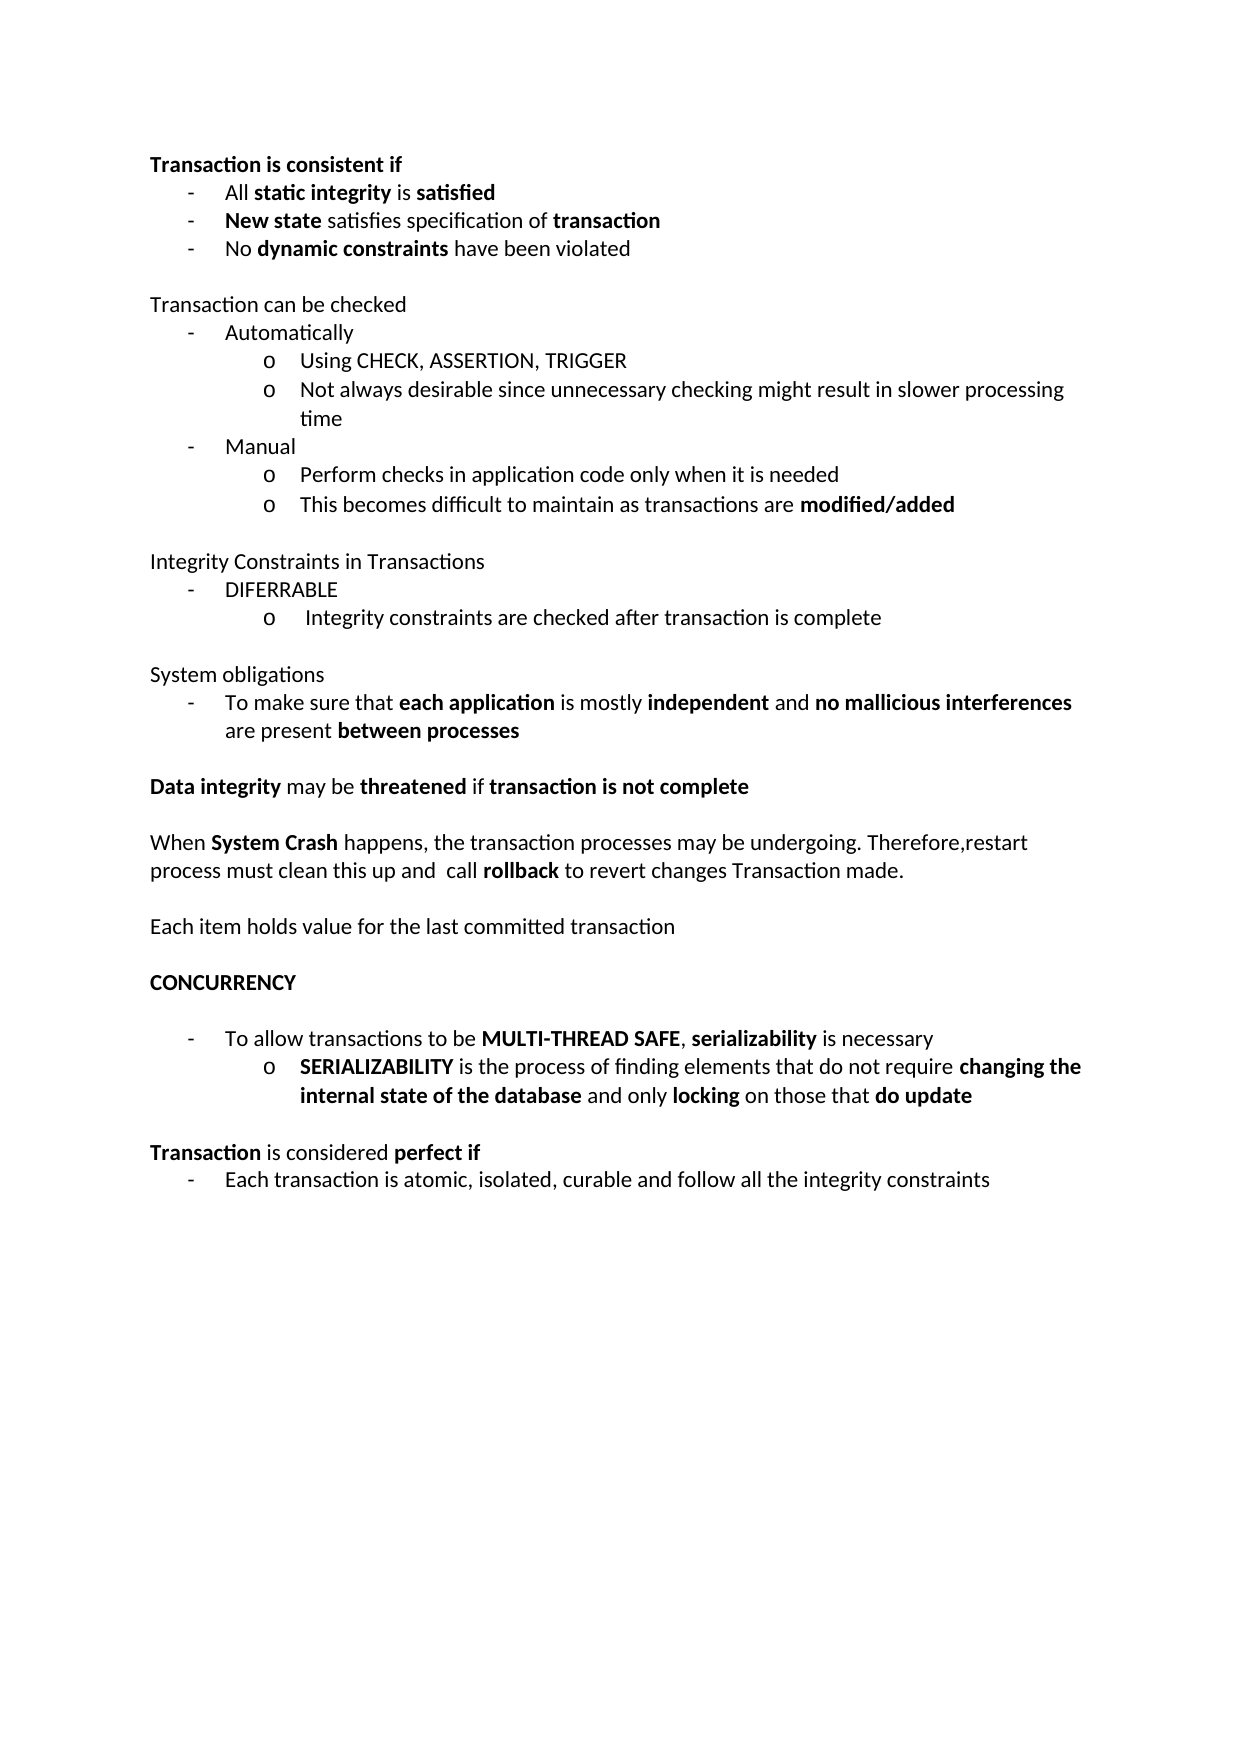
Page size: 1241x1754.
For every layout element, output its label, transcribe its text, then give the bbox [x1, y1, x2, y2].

list To allow transactions to be MULTI-THREAD SAFE, serializability is necessary [187, 1024, 1090, 1052]
text Transaction is consistent if [150, 150, 1090, 178]
list Automatically [187, 318, 1090, 346]
list This becomes difficult to maintain as transactions are modified/added [262, 490, 1090, 519]
list DIFERRABLE [187, 575, 1090, 603]
list Perform checks in application code only when it is needed [262, 461, 1090, 490]
text Data integrity may be threatened if transaction is not complete [150, 772, 1090, 800]
list Using CHECK, ASSERTION, TRIGGER [262, 346, 1090, 375]
list New state satisfies specification of transaction [187, 206, 1090, 234]
list Not always desirable since unnecessary checking might result in slower processing time [262, 375, 1090, 432]
text Each item holds value for the last committed transaction [150, 912, 1090, 940]
list SERIALIZABILITY is the process of finding elements that do not require changing the internal state of the database and only locking on those that do update [262, 1052, 1090, 1109]
text Integrity Constraints in Transactions [150, 547, 1090, 575]
list Manual [187, 432, 1090, 461]
text Transaction is considered perfect if [150, 1138, 1090, 1166]
list All static integrity is satisfied [187, 178, 1090, 206]
list Integrity constraints are checked after transaction is complete [262, 603, 1090, 632]
list Each transaction is atomic, isolated, curable and follow all the integrity constraints [187, 1166, 1090, 1194]
text When System Crash happens, the transaction processes may be undergoing. Therefore,restart process must clean this up and call rollback to revert changes Transaction made. [150, 828, 1090, 884]
text CONCURRENCY [150, 968, 1090, 996]
list To make sure that each application is mostly independent and no mallicious interferences are present between processes [187, 688, 1090, 744]
list No dynamic constraints have been violated [187, 234, 1090, 262]
text System obligations [150, 660, 1090, 688]
text Transaction can be checked [150, 290, 1090, 318]
